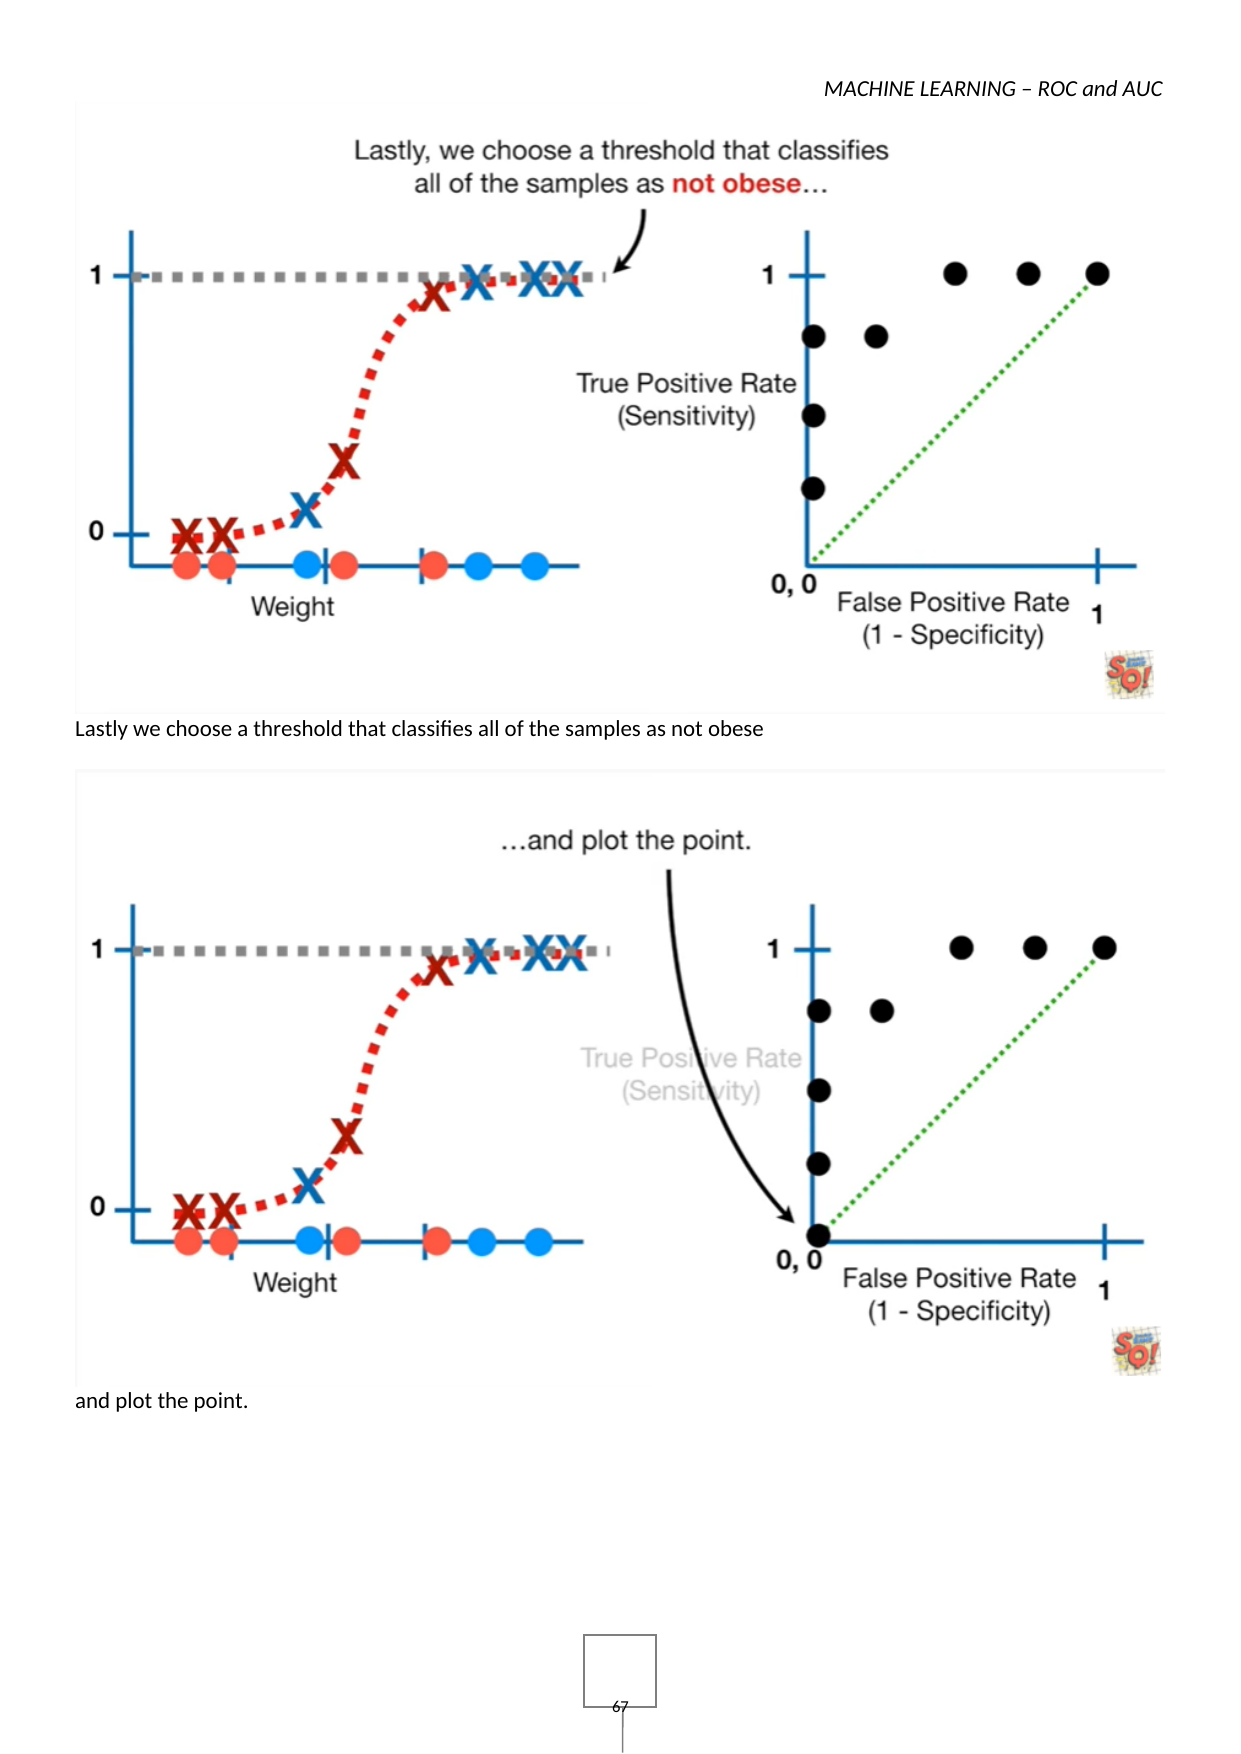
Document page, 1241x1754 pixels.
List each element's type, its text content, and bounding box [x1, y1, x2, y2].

picture [75, 101, 1166, 714]
text Lastly we choose a threshold that classifies all of the samples as not obese [75, 714, 1165, 742]
picture [75, 769, 1166, 1387]
text and plot the point. [75, 1387, 1165, 1414]
